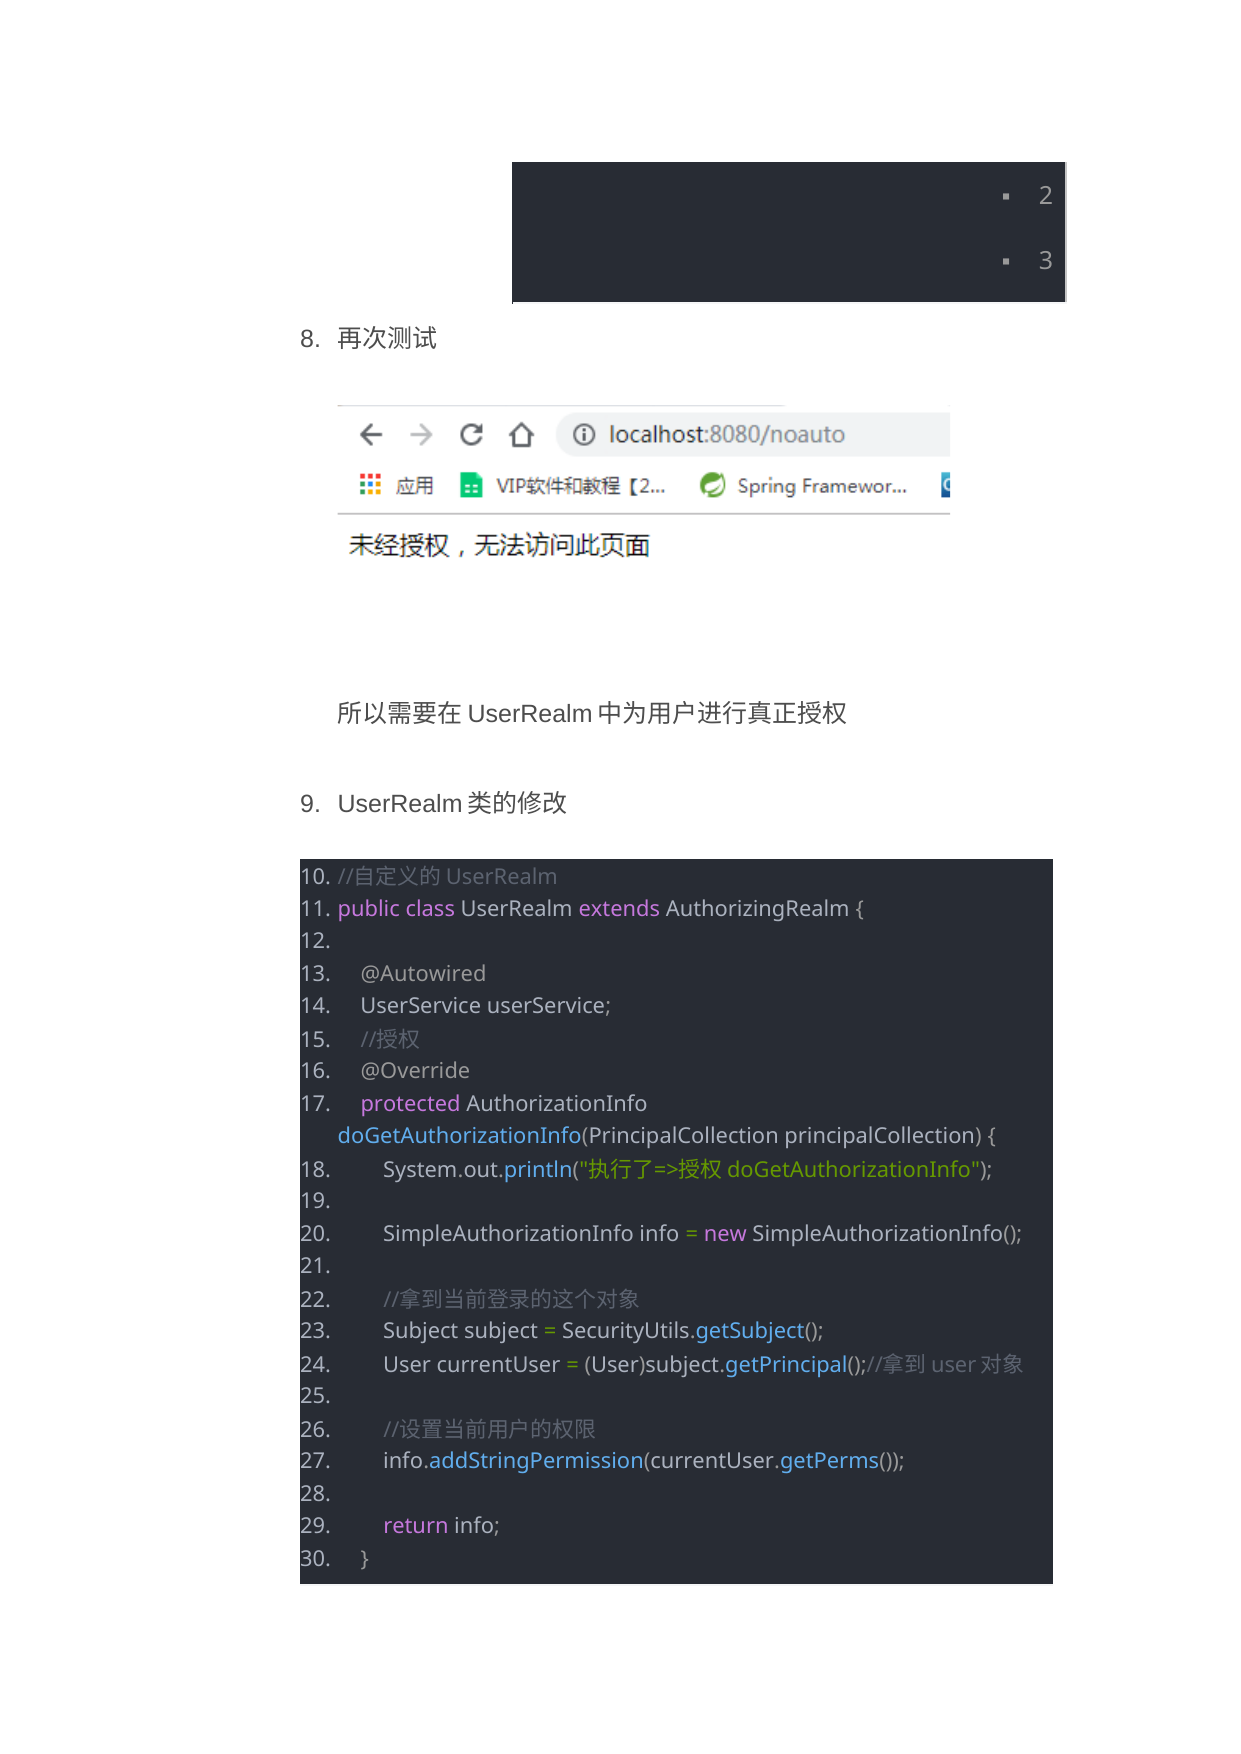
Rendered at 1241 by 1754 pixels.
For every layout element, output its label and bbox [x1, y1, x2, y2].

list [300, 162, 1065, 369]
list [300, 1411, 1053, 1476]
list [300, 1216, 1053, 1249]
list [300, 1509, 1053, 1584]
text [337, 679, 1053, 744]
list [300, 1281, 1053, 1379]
picture [337, 405, 951, 642]
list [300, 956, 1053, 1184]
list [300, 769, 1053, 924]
